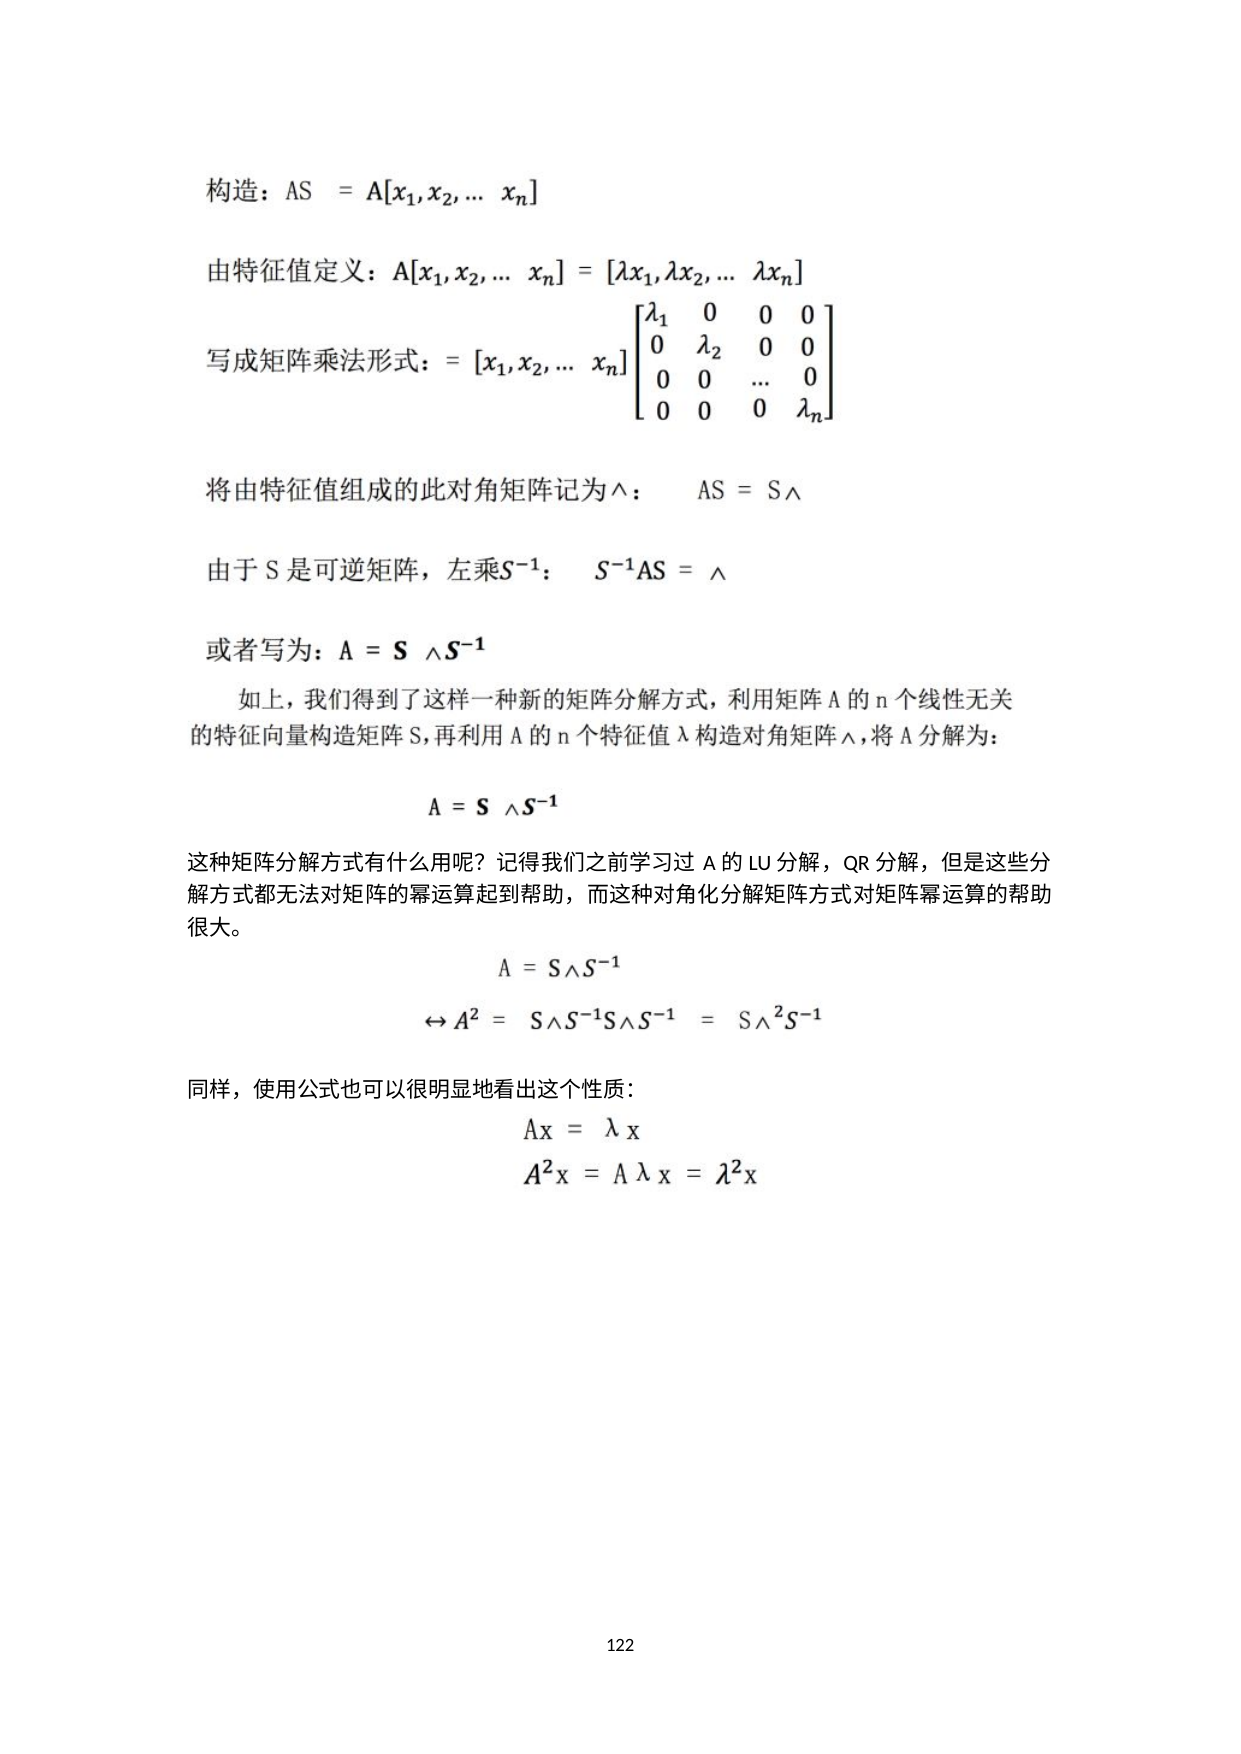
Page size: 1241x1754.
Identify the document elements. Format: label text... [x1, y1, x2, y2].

text 同样，使用公式也可以很明显地看出这个性质： [187, 1072, 1053, 1104]
picture [187, 942, 1053, 1050]
picture [187, 1104, 1053, 1199]
picture [187, 682, 1053, 819]
text 这种矩阵分解方式有什么用呢？记得我们之前学习过 A 的 LU 分解，QR 分解，但是这些分解方式都无法对矩阵的幂运算起到帮助，而这种对角化分解矩阵方式对矩阵幂运算的帮助很大。 [187, 844, 1053, 942]
picture [187, 162, 1053, 668]
